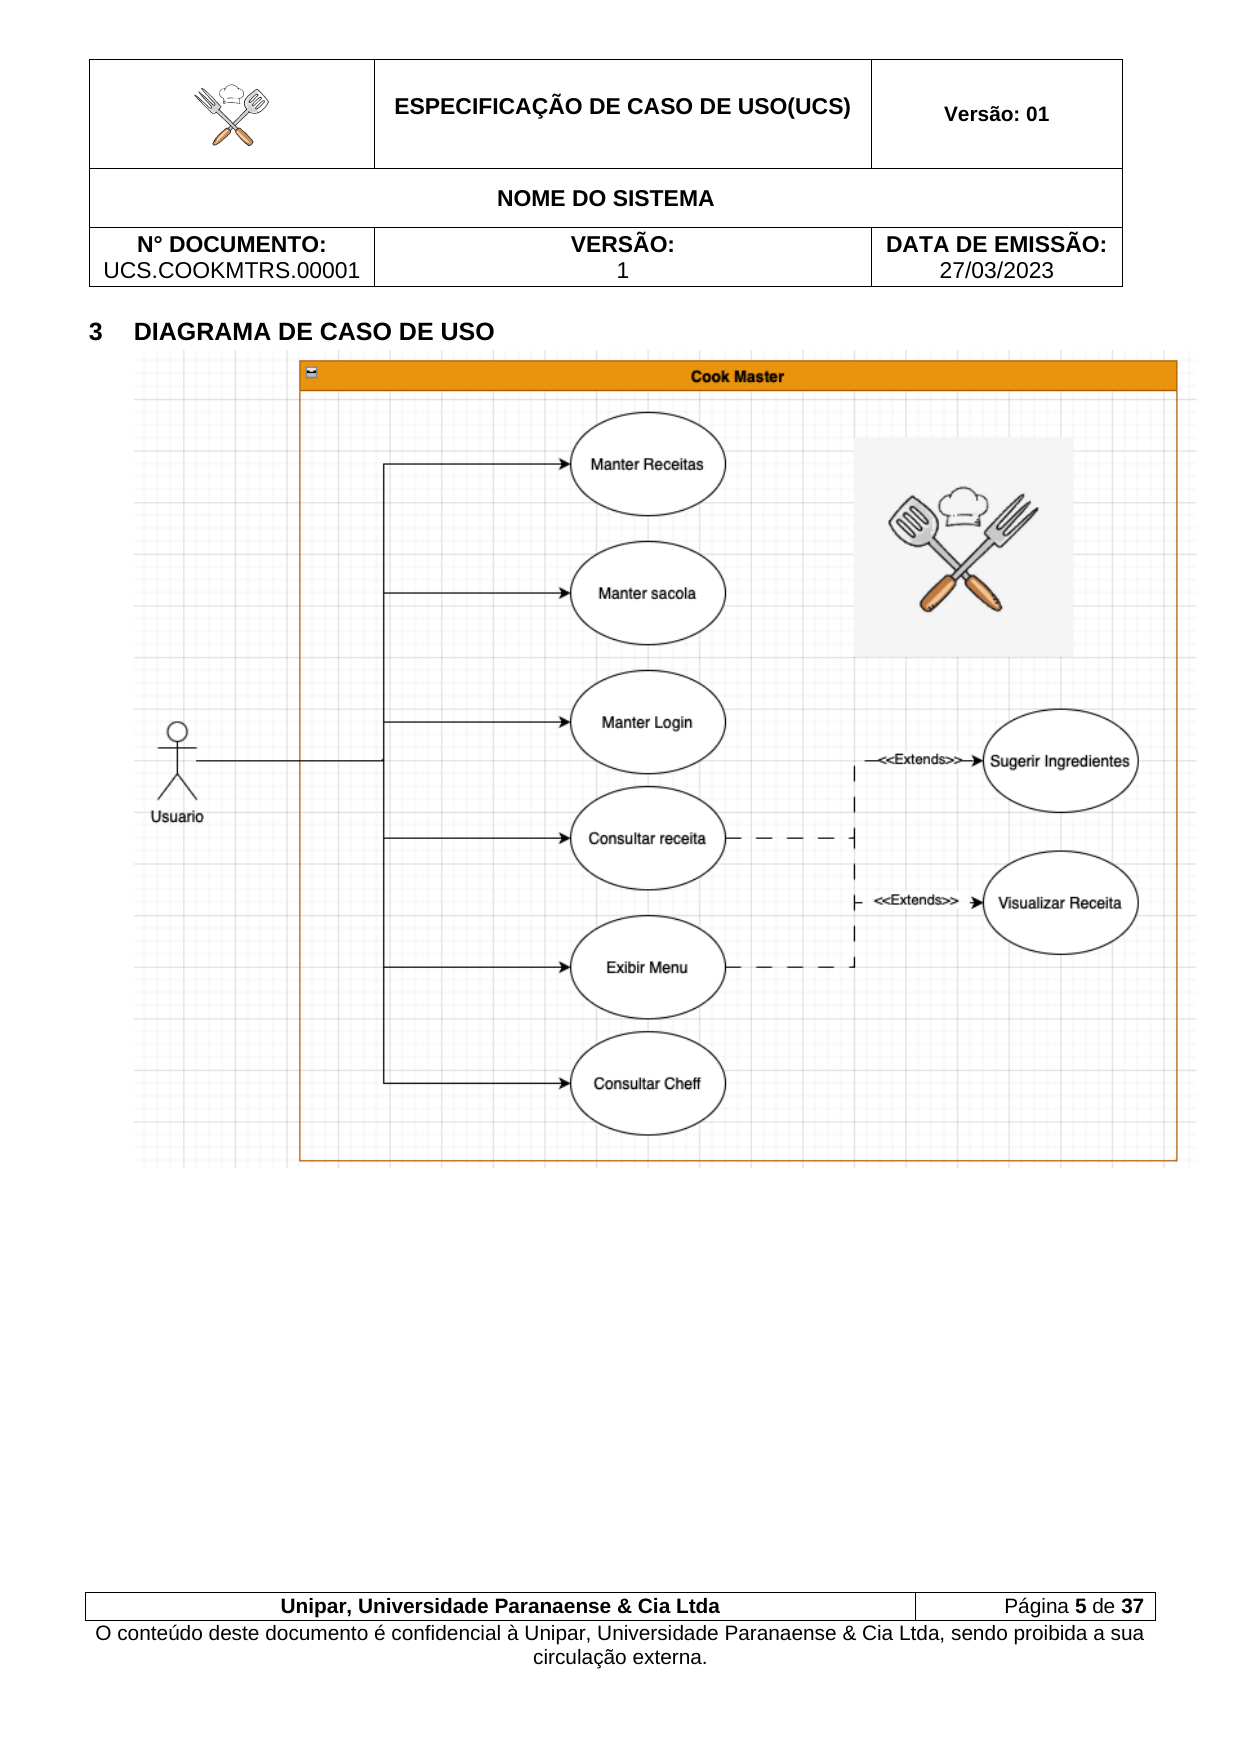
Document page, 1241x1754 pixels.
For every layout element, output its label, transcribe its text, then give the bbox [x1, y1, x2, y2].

picture [177, 60, 286, 168]
subtitle DIAGRAMA DE CASO DE USO [89, 317, 1152, 346]
picture [133, 350, 1197, 1168]
